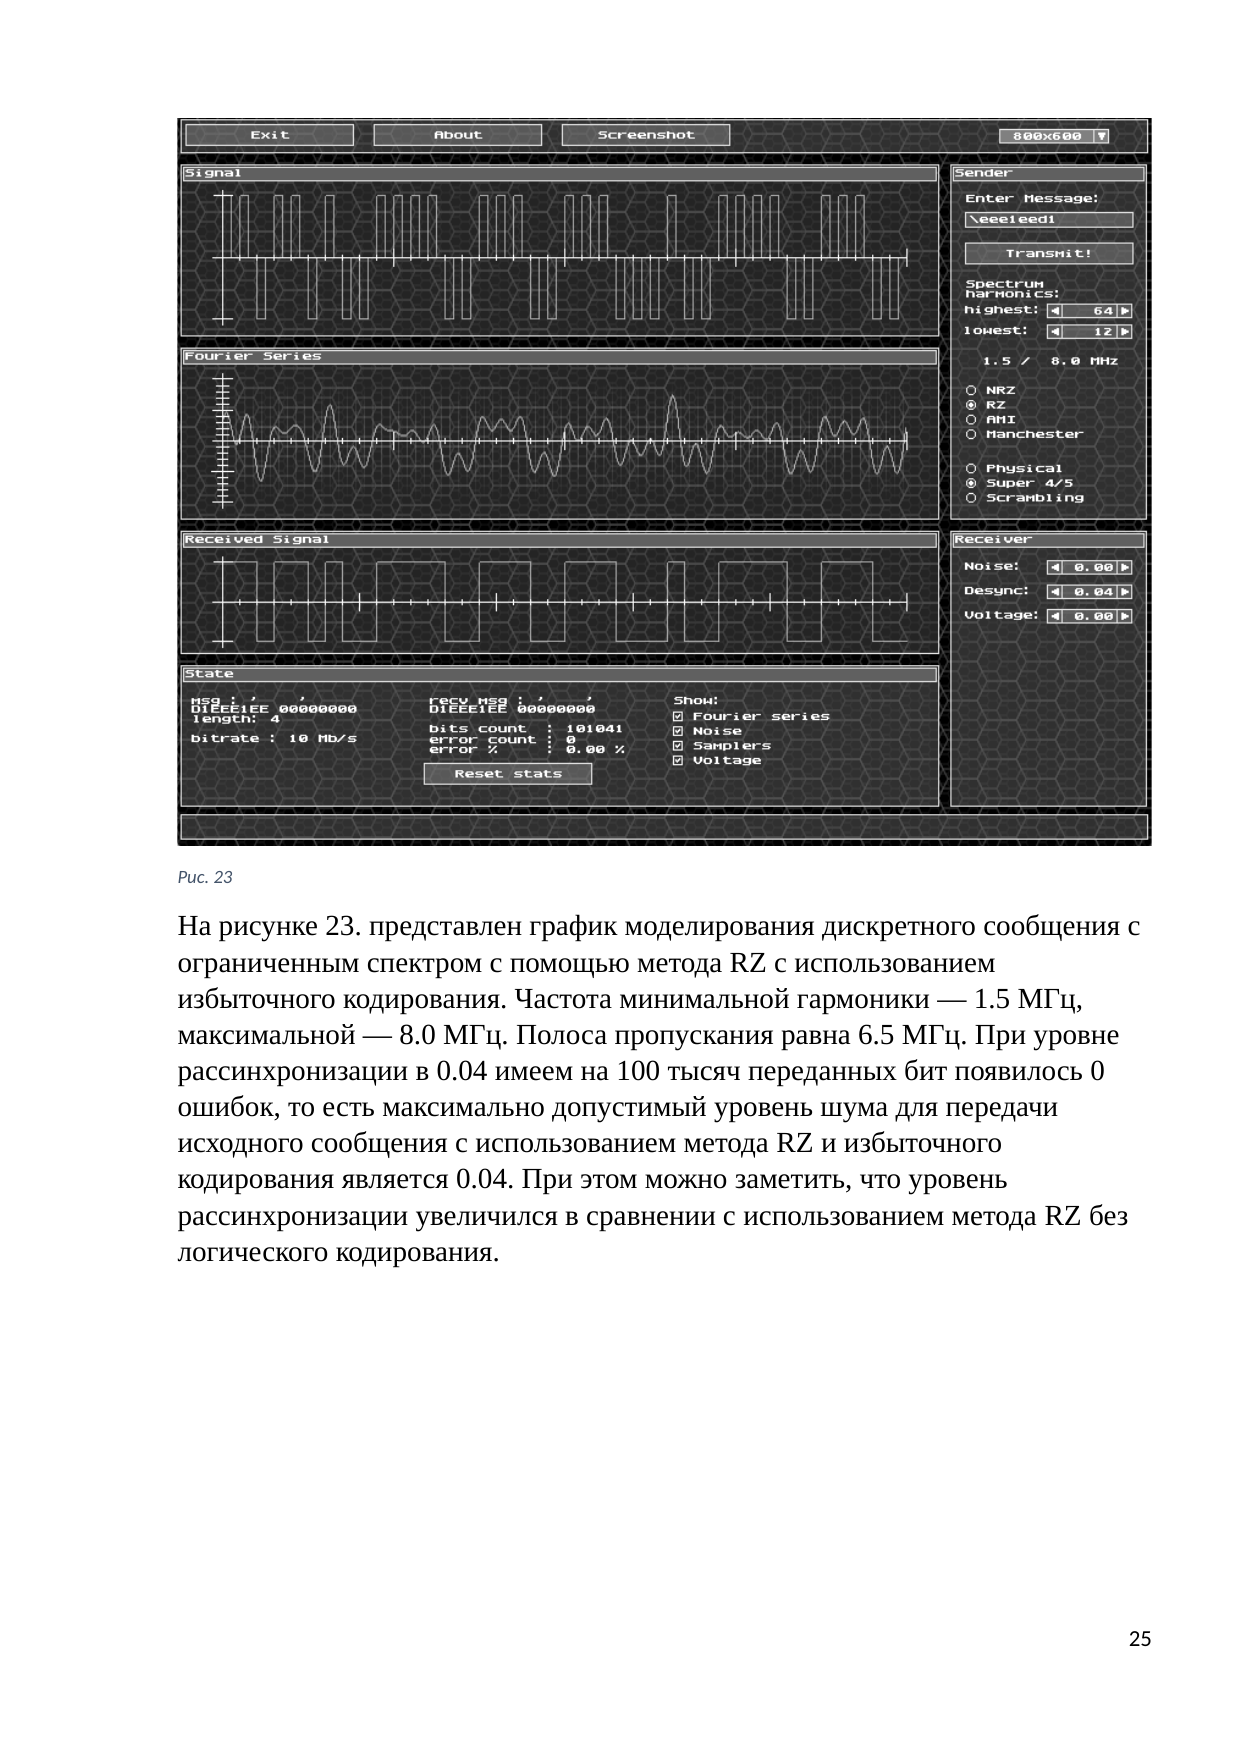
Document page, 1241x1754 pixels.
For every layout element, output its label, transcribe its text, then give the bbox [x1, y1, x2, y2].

text Рис. 23 [177, 865, 1152, 888]
text На рисунке 23. представлен график моделирования дискретного сообщения с ограниченным спектром с помощью метода RZ с использованием избыточного кодирования. Частота минимальной гармоники — 1.5 МГц, максимальной — 8.0 МГц. Полоса пропускания равна 6.5 МГц. При уровне рассинхронизации в 0.04 имеем на 100 тысяч переданных бит появилось 0 ошибок, то есть максимально допустимый уровень шума для передачи исходного сообщения с использованием метода RZ и избыточного кодирования является 0.04. При этом можно заметить, что уровень рассинхронизации увеличился в сравнении с использованием метода RZ без логического кодирования. [177, 908, 1152, 1267]
picture [177, 118, 1152, 846]
